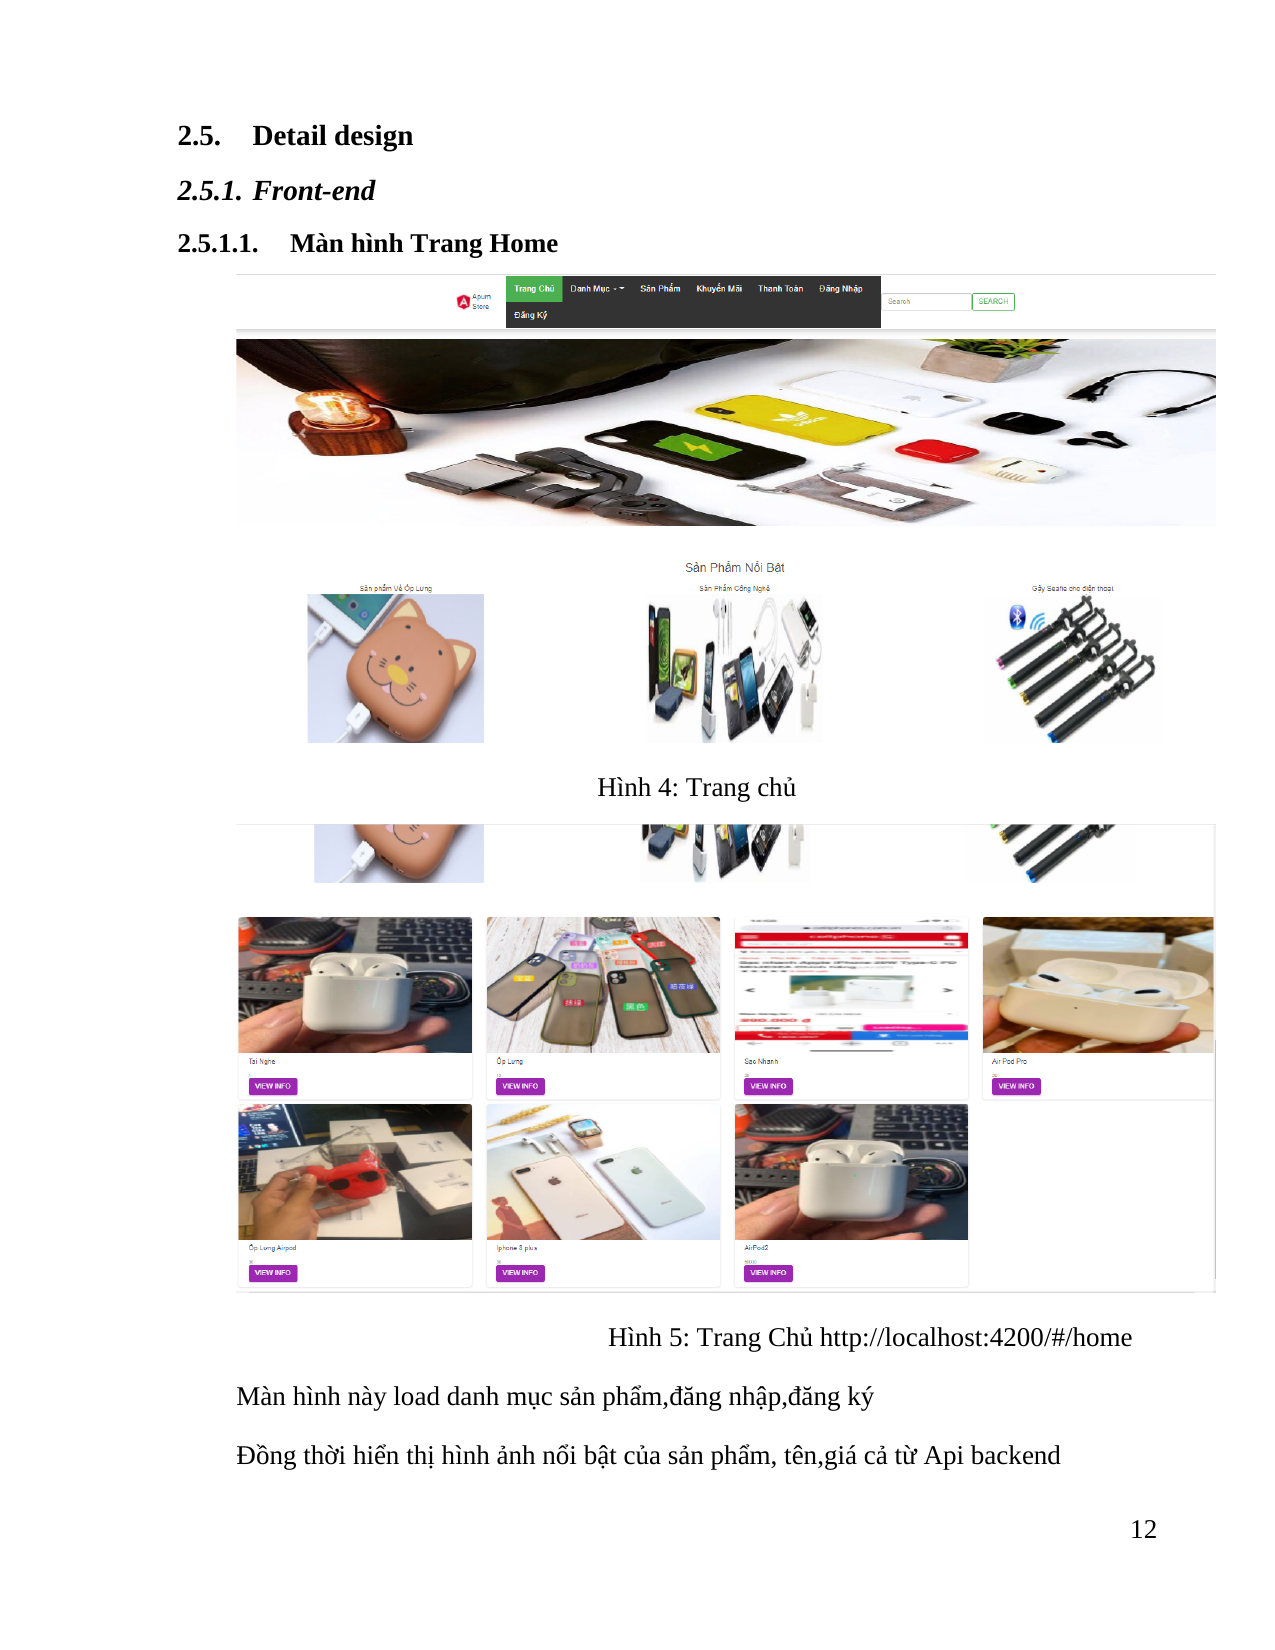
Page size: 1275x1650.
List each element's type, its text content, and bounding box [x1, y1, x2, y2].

picture [236, 822, 1216, 1293]
text Hình 4: Trang chủ [177, 771, 1157, 802]
subtitle Front-end [177, 173, 1157, 206]
text Màn hình này load danh mục sản phẩm,đăng nhập,đăng ký [177, 1380, 1157, 1411]
subtitle Màn hình Trang Home [177, 227, 1157, 258]
text Đồng thời hiển thị hình ảnh nổi bật của sản phẩm, tên,giá cả từ Api backend [177, 1439, 1157, 1470]
text Hình 5: Trang Chủ http://localhost:4200/#/home [177, 1321, 1157, 1352]
picture [236, 273, 1216, 743]
subtitle Detail design [177, 118, 1157, 152]
